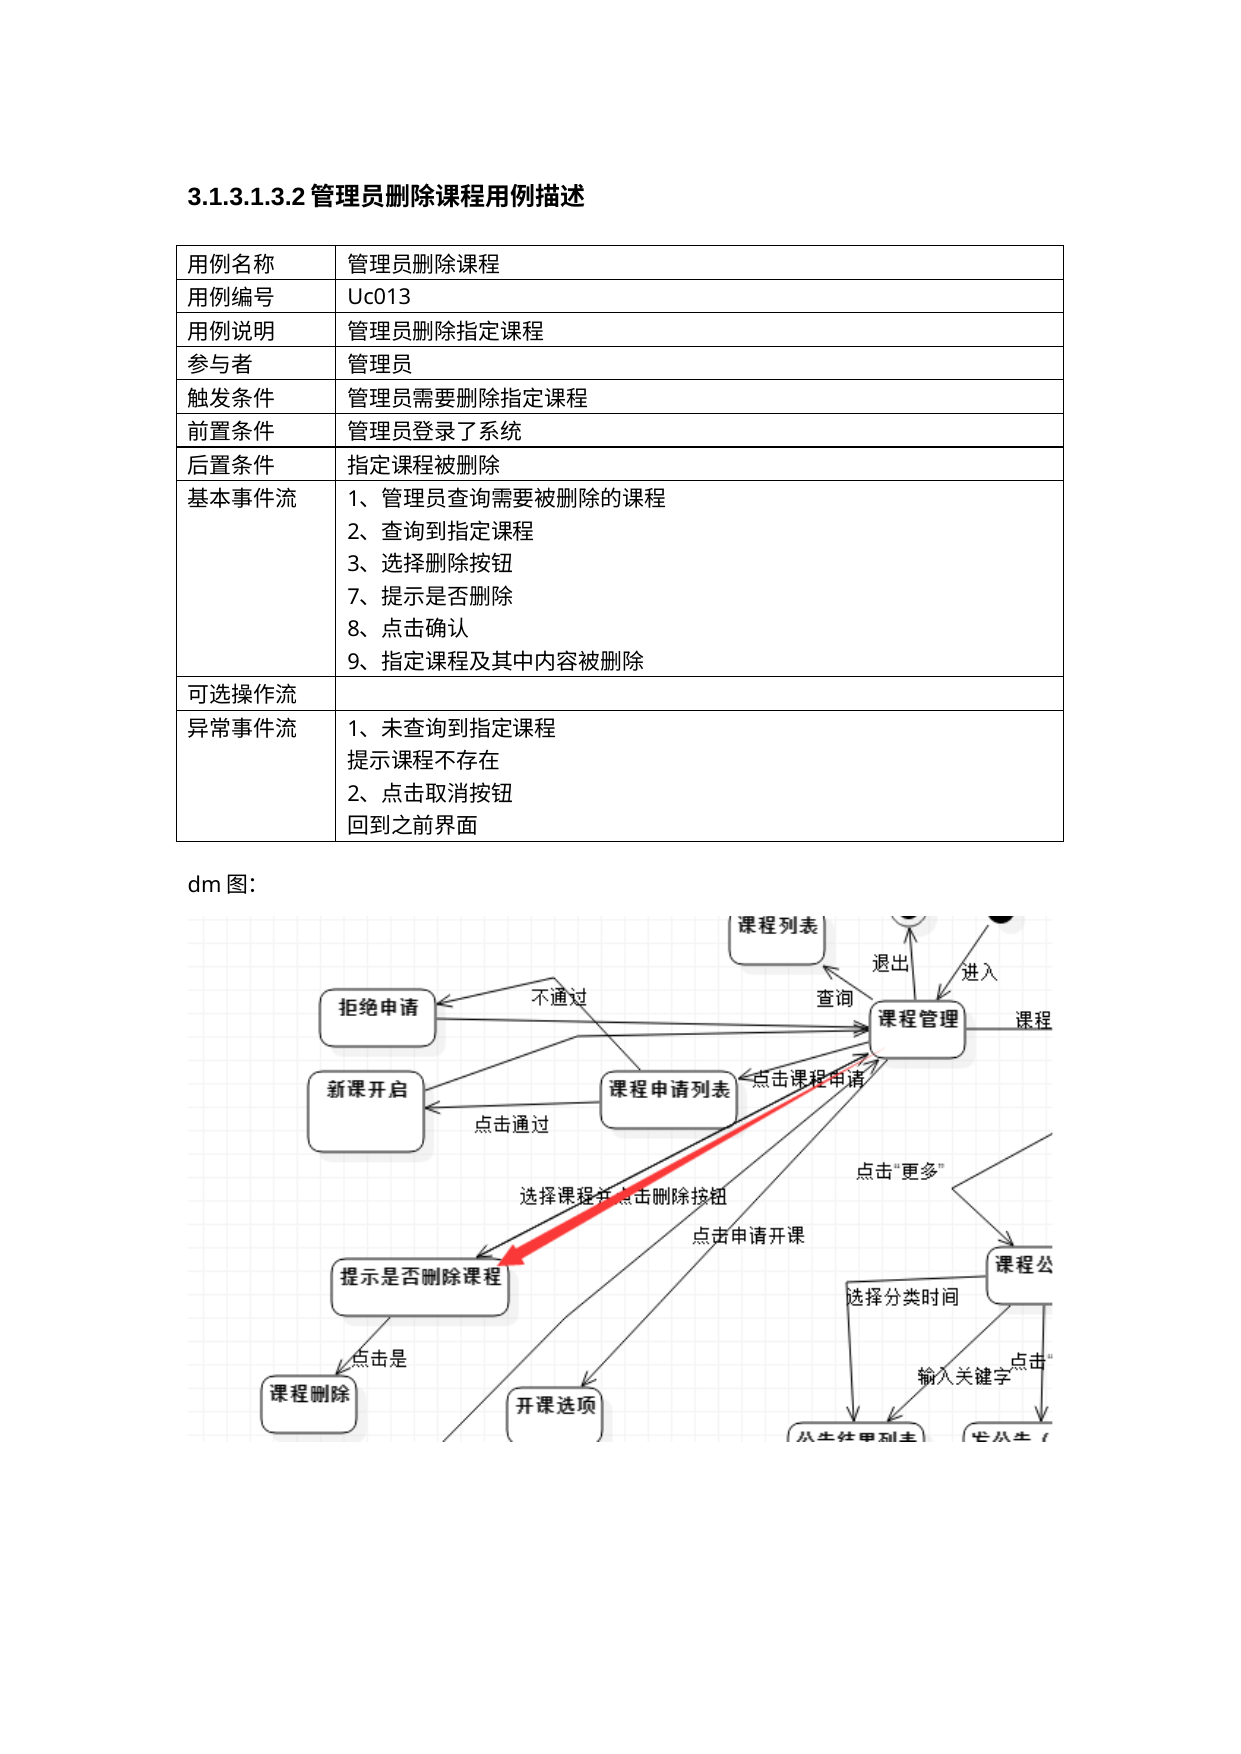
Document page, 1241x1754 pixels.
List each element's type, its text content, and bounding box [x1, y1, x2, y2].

table_cell [336, 677, 1063, 709]
table_header 管理员删除课程 [336, 246, 1063, 279]
table_cell 管理员 [336, 347, 1063, 379]
table_header 用例名称 [177, 246, 335, 279]
table_cell 触发条件 [177, 380, 335, 413]
table_cell 指定课程被删除 [336, 448, 1063, 480]
table_cell 1、管理员查询需要被删除的课程 2、查询到指定课程 3、选择删除按钮 提示是否删除 点击确认 指定课程及其中内容被删除 [336, 481, 1063, 676]
table_cell Uc013 [336, 280, 1063, 312]
subtitle 3.1.3.1.3.2管理员删除课程用例描述 [187, 162, 1053, 227]
table_cell 基本事件流 [177, 481, 335, 676]
table_cell 管理员需要删除指定课程 [336, 380, 1063, 413]
picture [187, 916, 1053, 1442]
table_cell 后置条件 [177, 448, 335, 480]
subtitle dm图： [187, 867, 1053, 899]
table_cell 管理员删除指定课程 [336, 313, 1063, 346]
table_cell 1、未查询到指定课程 提示课程不存在 2、点击取消按钮 回到之前界面 [336, 711, 1063, 841]
table_cell 前置条件 [177, 414, 335, 446]
table_cell 用例编号 [177, 280, 335, 312]
table_cell 管理员登录了系统 [336, 414, 1063, 446]
table_cell 用例说明 [177, 313, 335, 346]
table_cell 异常事件流 [177, 711, 335, 841]
table_cell 可选操作流 [177, 677, 335, 709]
table_cell 参与者 [177, 347, 335, 379]
